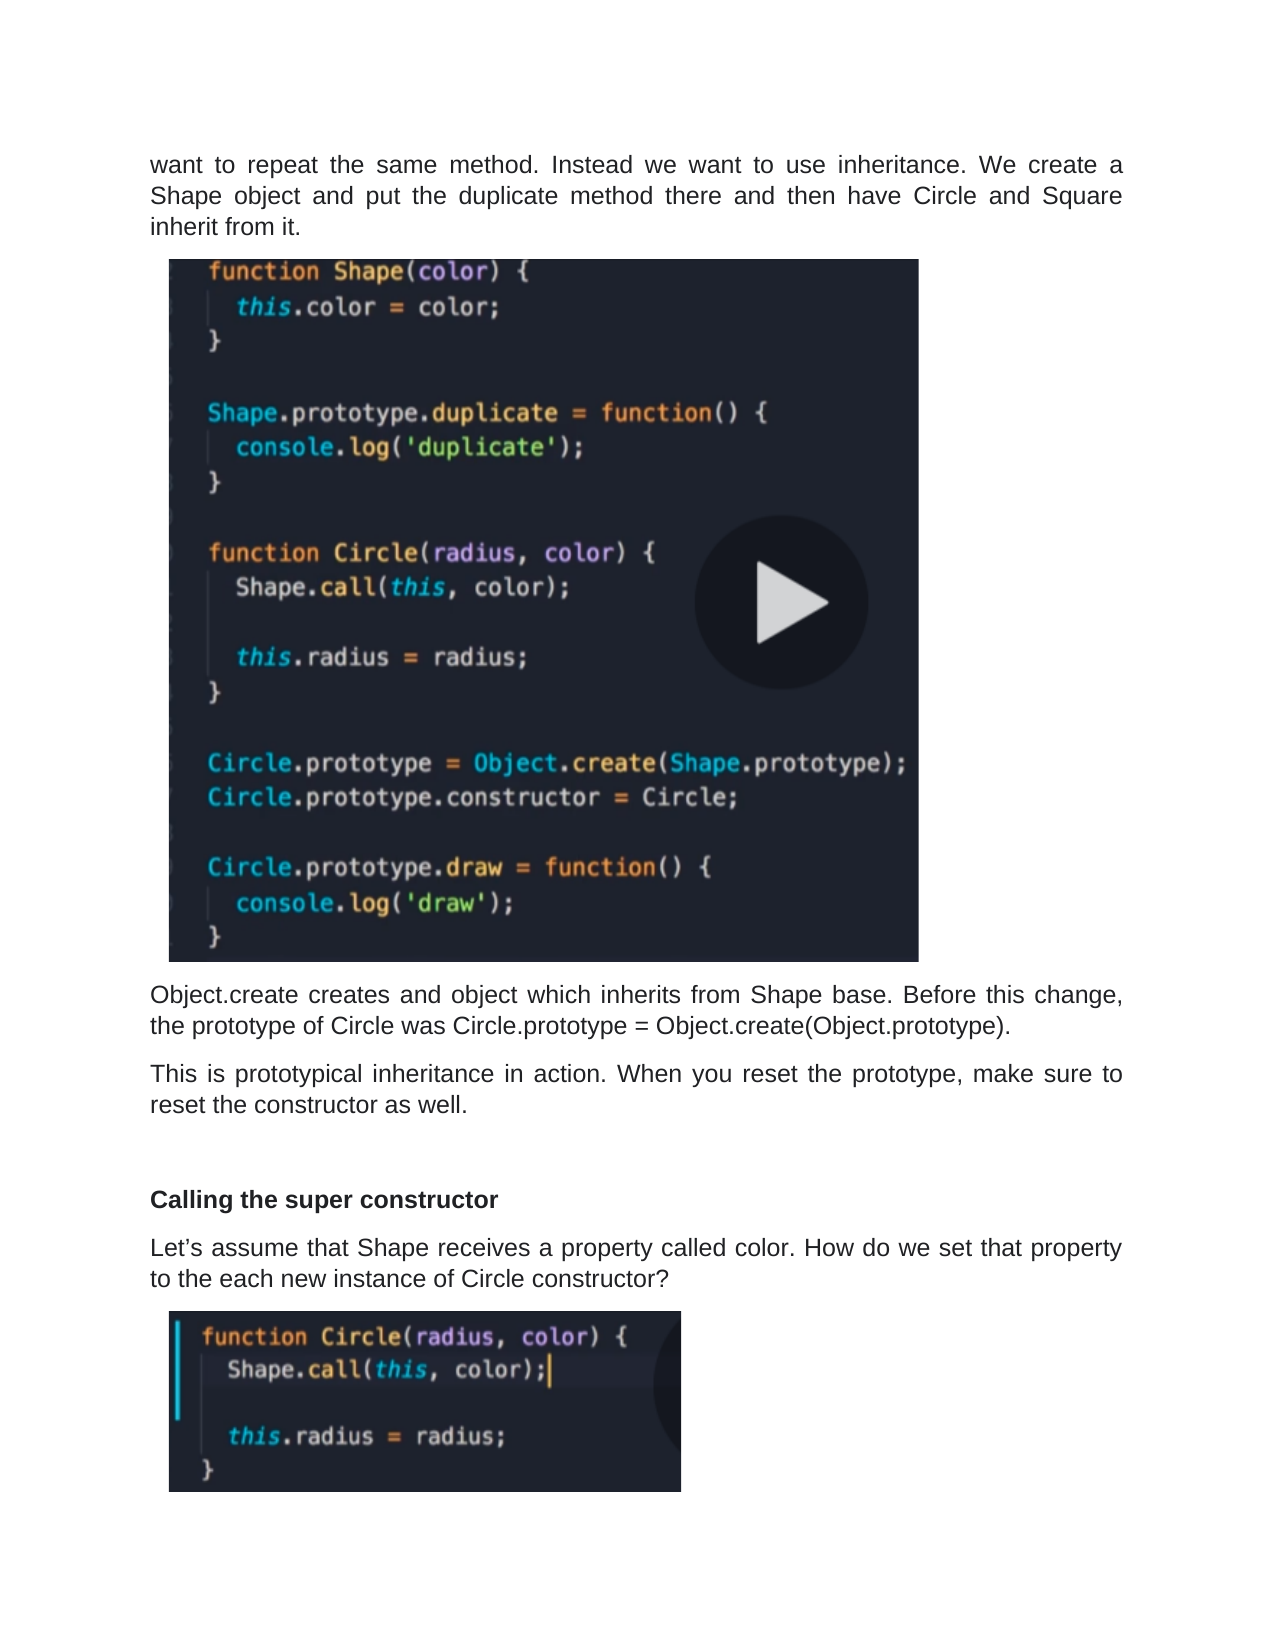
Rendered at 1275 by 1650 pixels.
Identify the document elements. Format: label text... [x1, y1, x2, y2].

text Let’s assume that Shape receives a property called color. How do we set that property to the each new instance of Circle constructor? [150, 1233, 1125, 1293]
text Object.create creates and object which inherits from Shape base. Before this change, the prototype of Circle was Circle.prototype = Object.create(Object.prototype). [150, 980, 1125, 1040]
text Calling the super constructor [150, 1185, 1125, 1214]
text This is prototypical inheritance in action. When you reset the prototype, make sure to reset the constructor as well. [150, 1059, 1125, 1119]
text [150, 150, 1125, 241]
